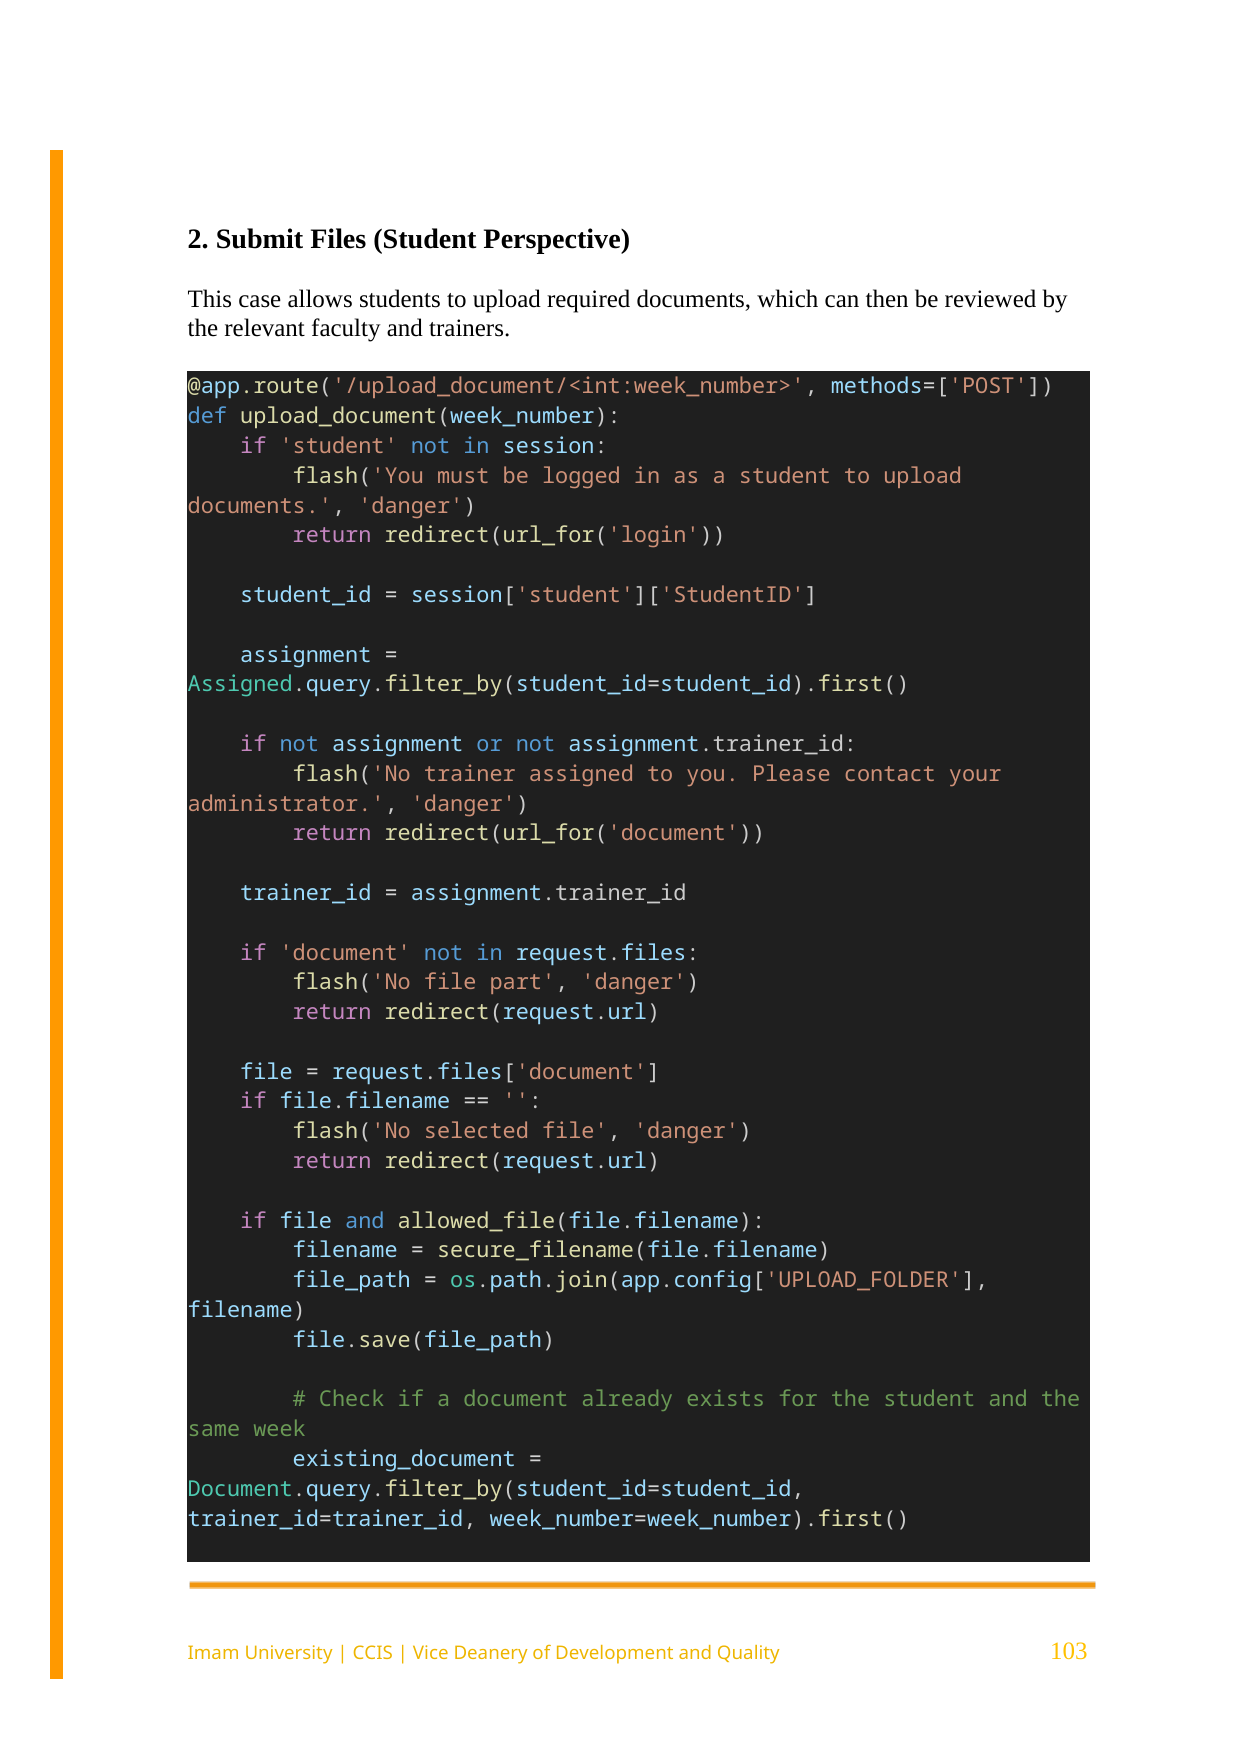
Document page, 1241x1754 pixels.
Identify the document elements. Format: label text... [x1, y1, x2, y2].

text # Check if a document already exists for the student and the same week [187, 1383, 1090, 1443]
text existing_document = Document.query.filter_by(student_id=student_id, trainer_id=trainer_id, week_number=week_number).first() [187, 1443, 1090, 1532]
text return redirect(request.url) [187, 996, 1090, 1026]
text def upload_document(week_number): [187, 400, 1090, 430]
text @app.route('/upload_document/<int:week_number>', methods=['POST']) [187, 371, 1090, 400]
text flash('You must be logged in as a student to upload documents.', 'danger') [187, 460, 1090, 519]
text flash('No selected file', 'danger') [187, 1115, 1090, 1145]
text if 'document' not in request.files: [187, 937, 1090, 966]
text 2. Submit Files (Student Perspective) [187, 222, 1090, 255]
text if not assignment or not assignment.trainer_id: [187, 728, 1090, 758]
text if file and allowed_file(file.filename): [187, 1205, 1090, 1234]
text assignment = Assigned.query.filter_by(student_id=student_id).first() [187, 639, 1090, 698]
text return redirect(url_for('login')) [187, 519, 1090, 549]
text flash('No file part', 'danger') [187, 966, 1090, 996]
text trainer_id = assignment.trainer_id [187, 877, 1090, 907]
text return redirect(url_for('document')) [187, 817, 1090, 847]
text This case allows students to upload required documents, which can then be reviewed by the relevant faculty and trainers. [187, 284, 1090, 341]
text student_id = session['student']['StudentID'] [187, 579, 1090, 609]
text file_path = os.path.join(app.config['UPLOAD_FOLDER'], filename) [187, 1264, 1090, 1324]
text return redirect(request.url) [187, 1145, 1090, 1175]
text if file.filename == '': [187, 1086, 1090, 1115]
picture [187, 1580, 1100, 1589]
text flash('No trainer assigned to you. Please contact your administrator.', 'danger') [187, 758, 1090, 817]
text filename = secure_filename(file.filename) [187, 1234, 1090, 1264]
text if 'student' not in session: [187, 430, 1090, 460]
text file = request.files['document'] [187, 1056, 1090, 1086]
text file.save(file_path) [187, 1324, 1090, 1354]
